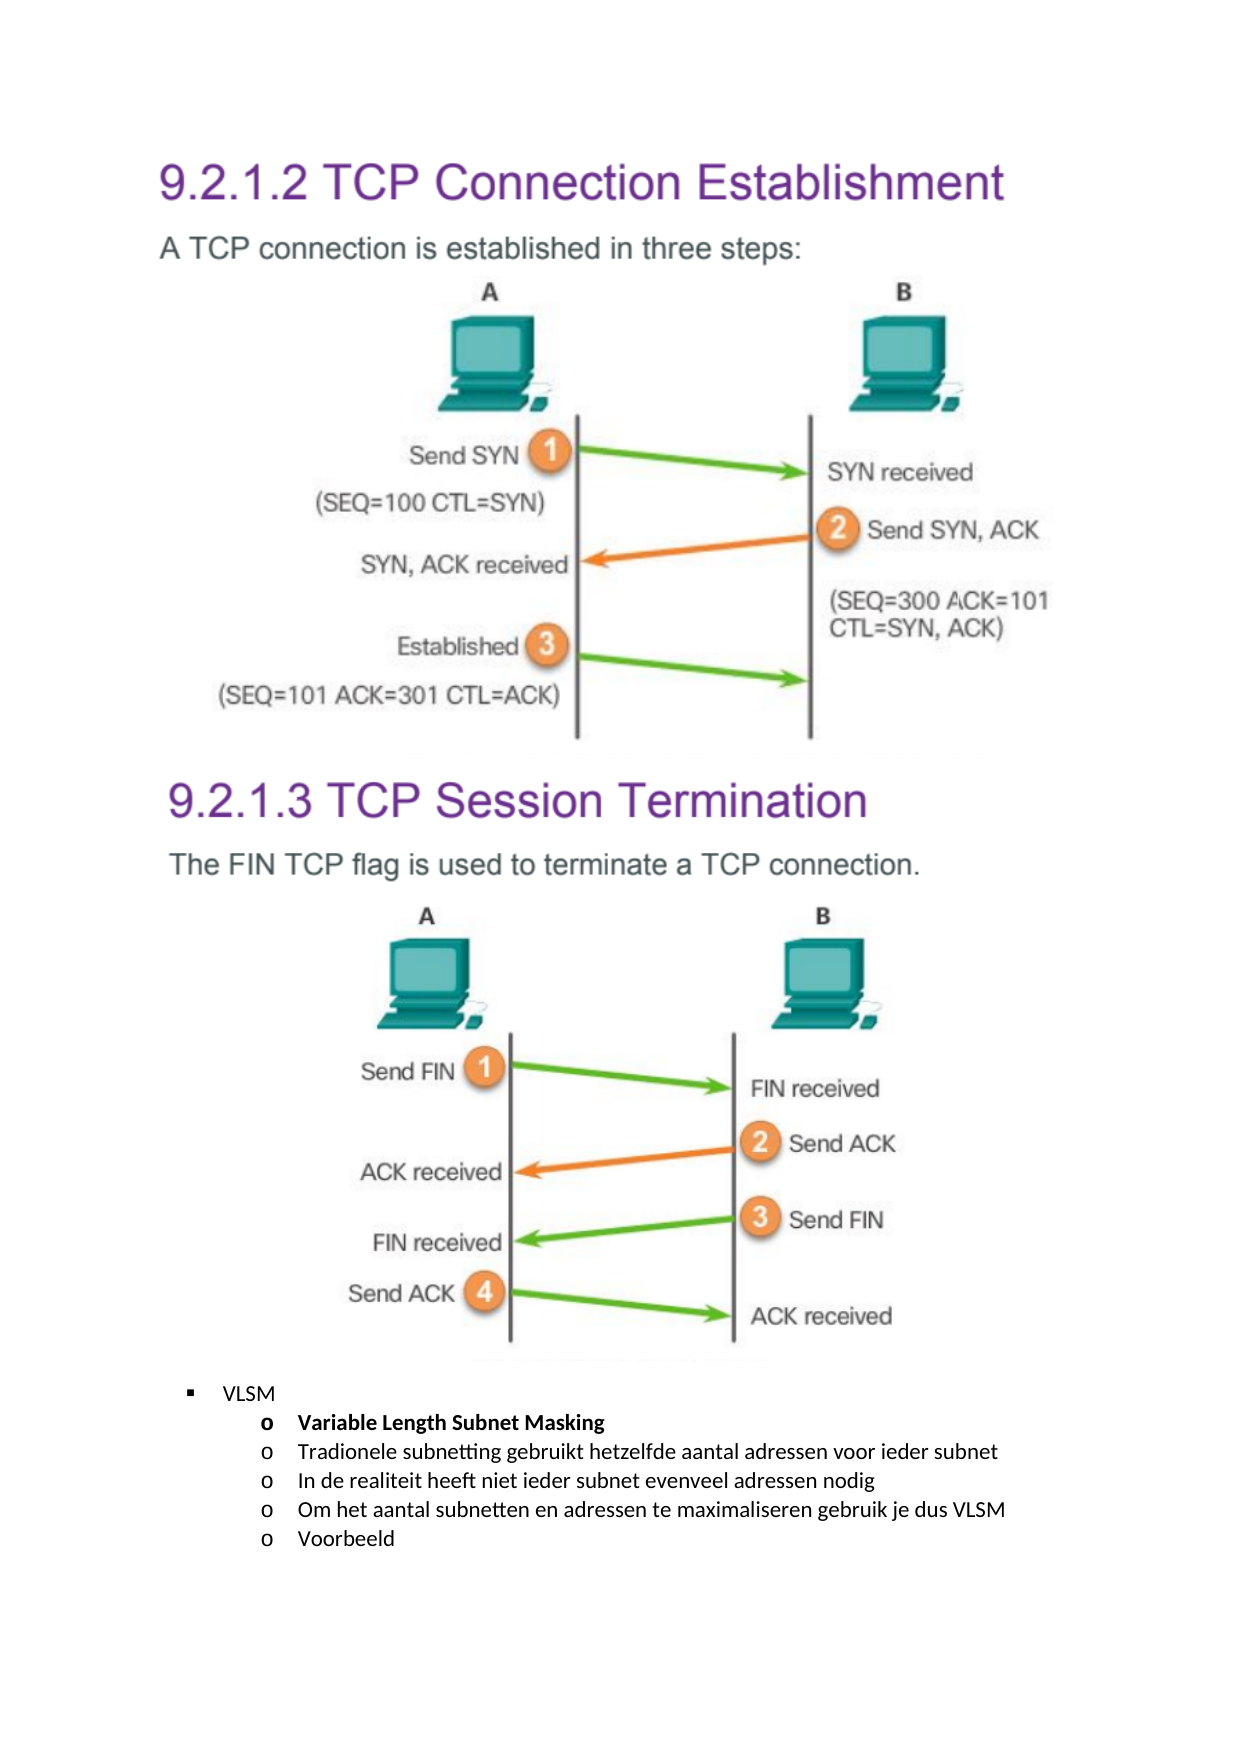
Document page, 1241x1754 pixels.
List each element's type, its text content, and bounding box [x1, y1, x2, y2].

picture [147, 773, 932, 1361]
picture [147, 147, 1093, 755]
list Voorbeeld [260, 1524, 1093, 1553]
list In de realiteit heeft niet ieder subnet evenveel adressen nodig [260, 1466, 1093, 1495]
list Tradionele subnetting gebruikt hetzelfde aantal adressen voor ieder subnet [260, 1437, 1093, 1466]
list VLSM [185, 1379, 1093, 1408]
list Om het aantal subnetten en adressen te maximaliseren gebruik je dus VLSM [260, 1495, 1093, 1524]
list Variable Length Subnet Masking [260, 1408, 1093, 1437]
